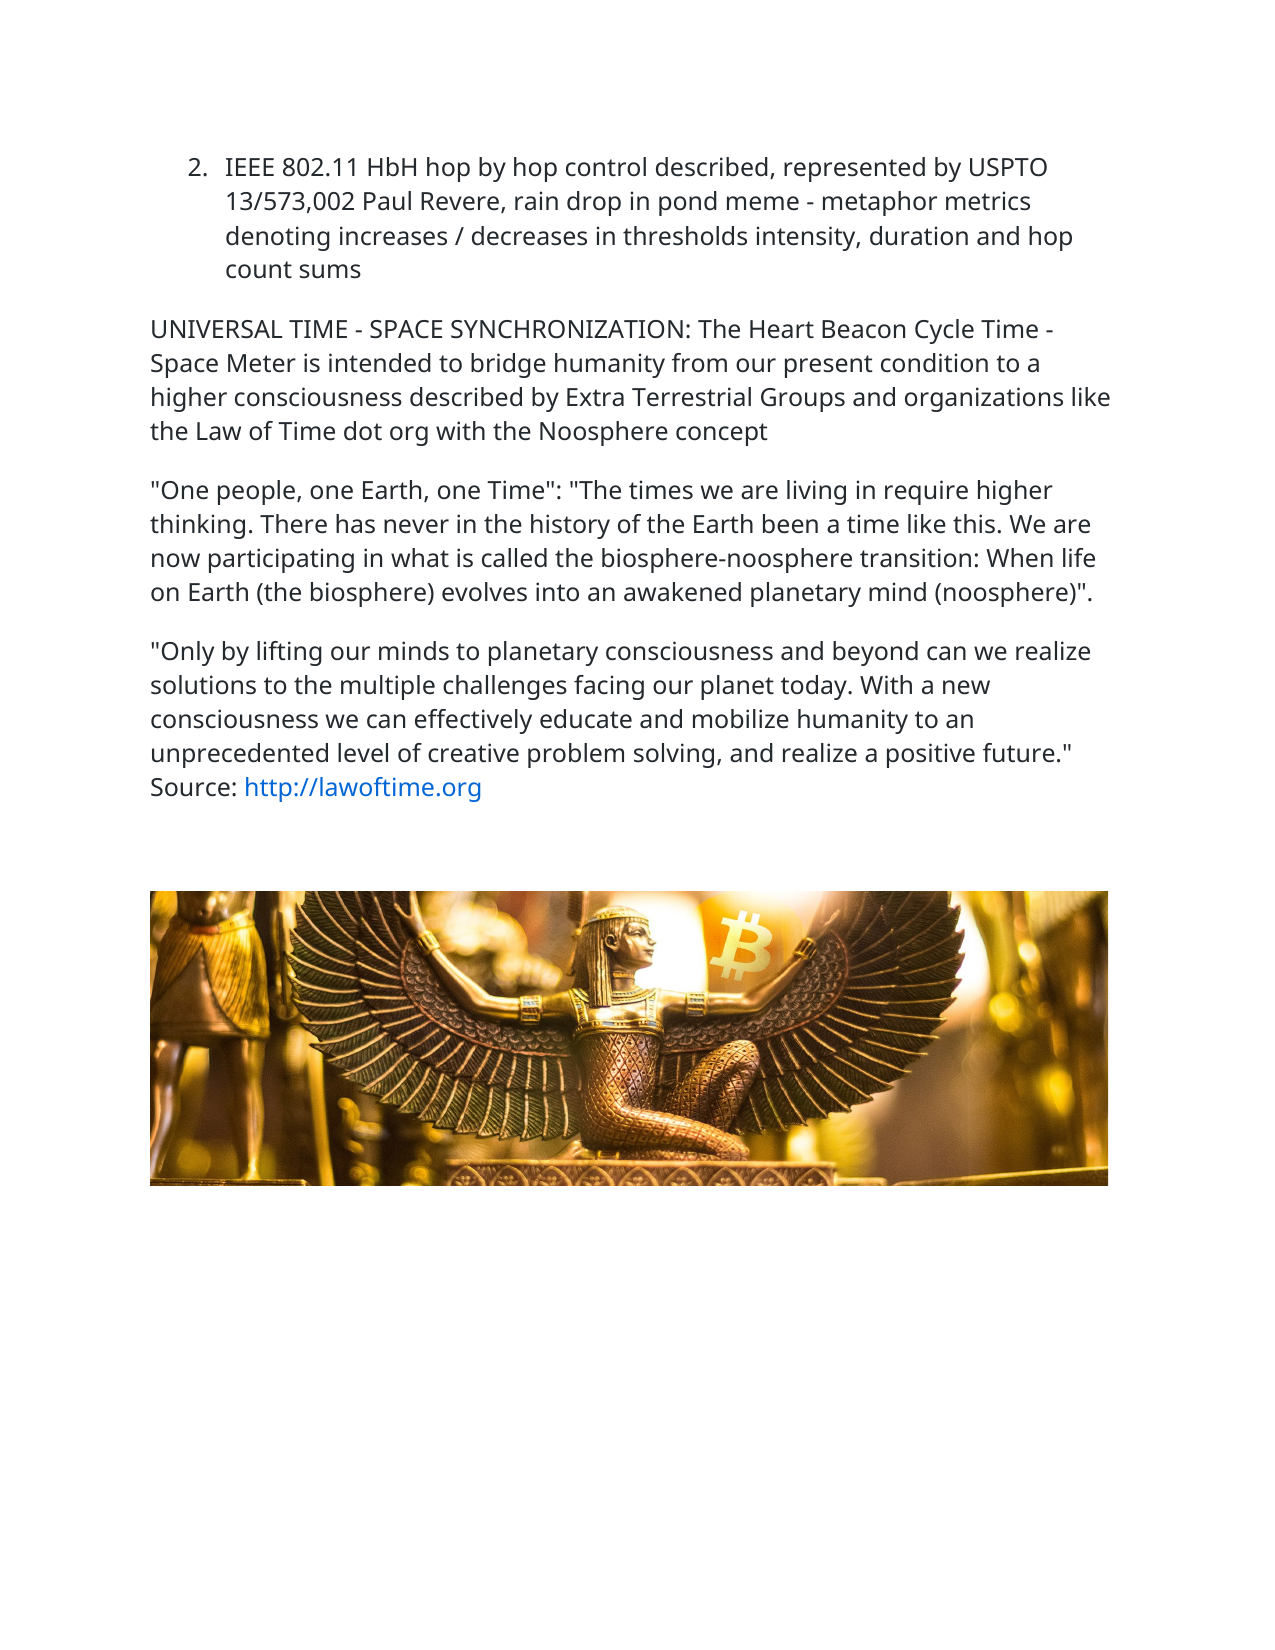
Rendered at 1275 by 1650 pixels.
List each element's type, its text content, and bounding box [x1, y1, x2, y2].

text "Only by lifting our minds to planetary consciousness and beyond can we realize solutions to the multiple challenges facing our planet today. With a new consciousness we can effectively educate and mobilize humanity to an unprecedented level of creative problem solving, and realize a positive future." Source: http://lawoftime.org [150, 634, 1125, 804]
text "One people, one Earth, one Time": "The times we are living in require higher thinking. There has never in the history of the Earth been a time like this. We are now participating in what is called the biosphere-noosphere transition: When life on Earth (the biosphere) evolves into an awakened planetary mind (noosphere)". [150, 472, 1125, 609]
list IEEE 802.11 HbH hop by hop control described, represented by USPTO 13/573,002 Paul Revere, rain drop in pond meme - metaphor metrics denoting increases / decreases in thresholds intensity, duration and hop count sums [187, 150, 1125, 286]
picture [150, 891, 1109, 1186]
text UNIVERSAL TIME - SPACE SYNCHRONIZATION: The Heart Beacon Cycle Time - Space Meter is intended to bridge humanity from our present condition to a higher consciousness described by Extra Terrestrial Groups and organizations like the Law of Time dot org with the Noosphere concept [150, 311, 1125, 447]
